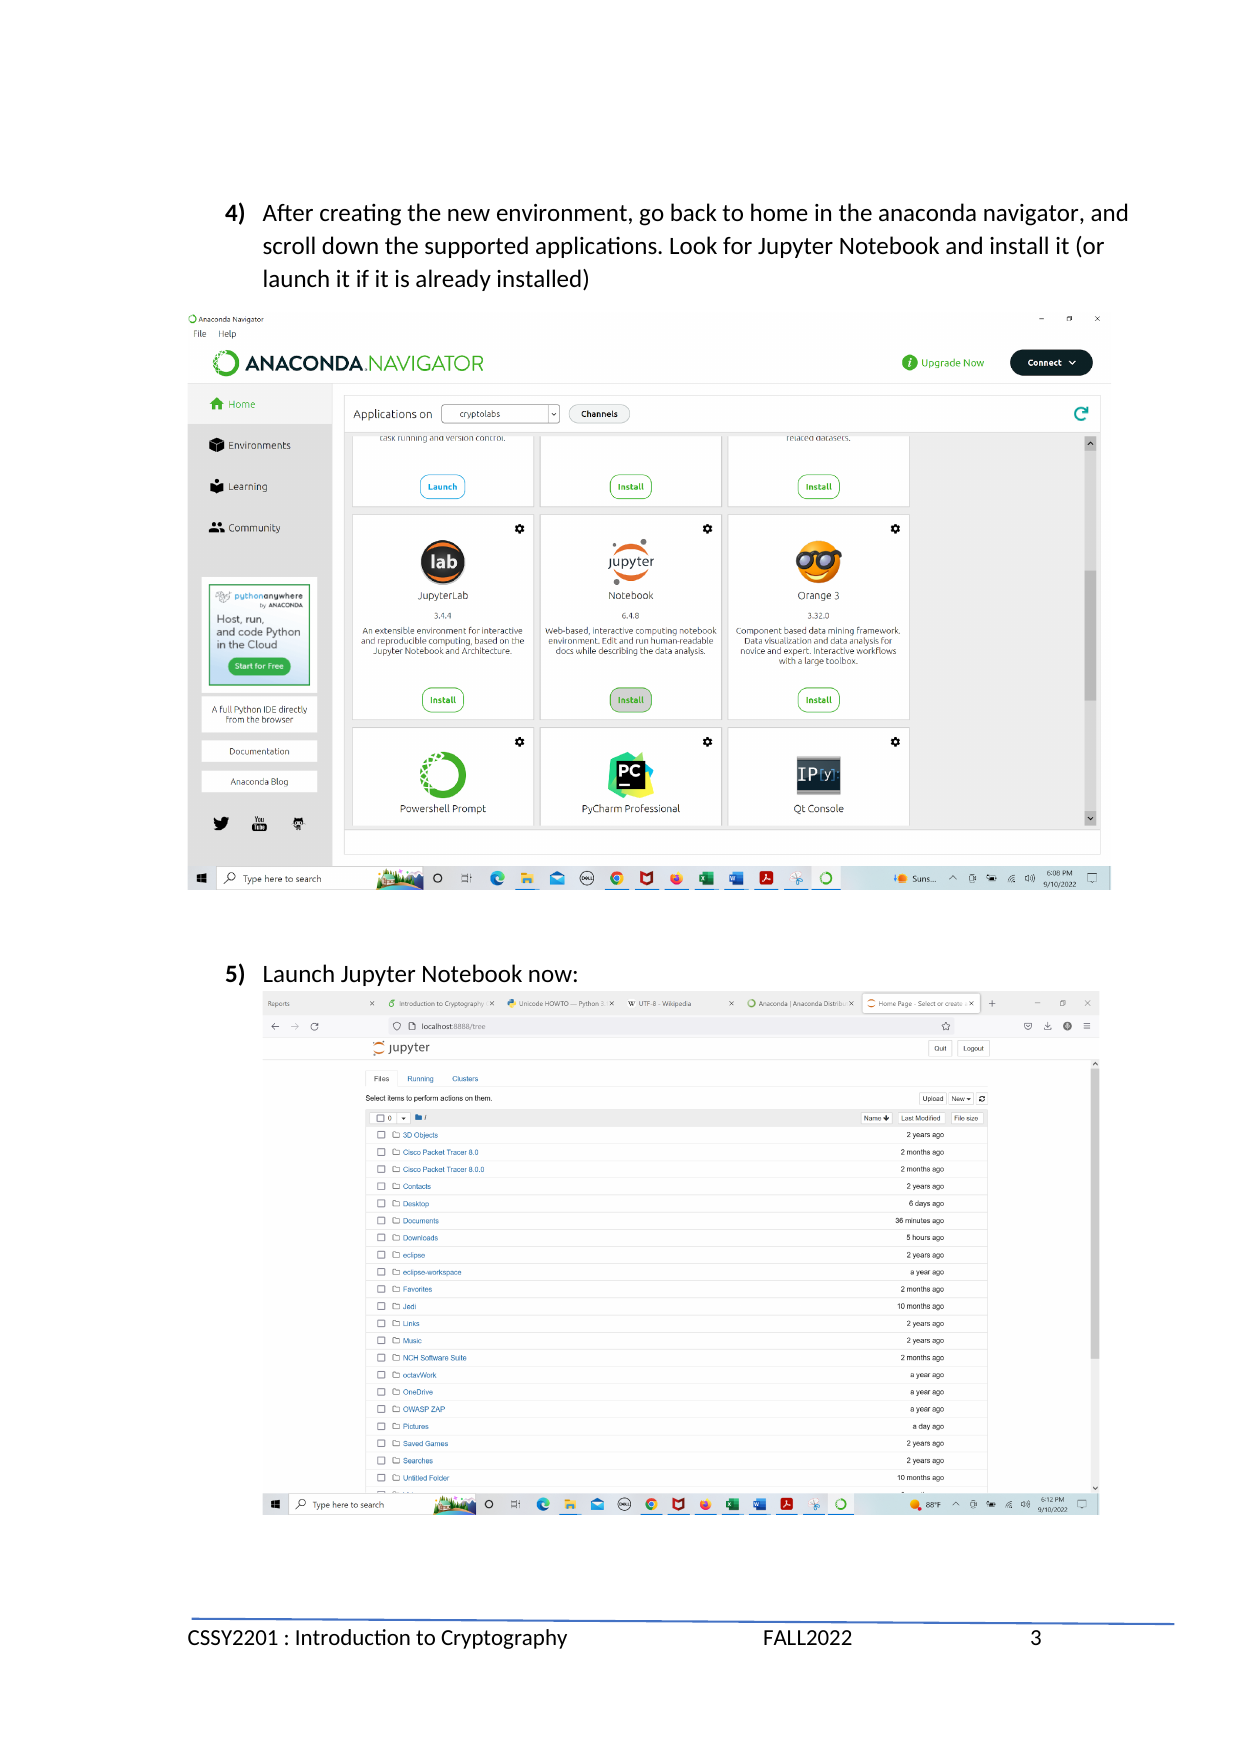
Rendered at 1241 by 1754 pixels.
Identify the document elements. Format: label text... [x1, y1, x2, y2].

picture [187, 312, 1112, 890]
picture [262, 991, 1100, 1515]
list Launch Jupyter Notebook now: [225, 958, 1132, 989]
list After creating the new environment, go back to home in the anaconda navigator, and scroll down the supported applications. Look for Jupyter Notebook and install it (or launch it if it is already installed) [225, 197, 1132, 294]
